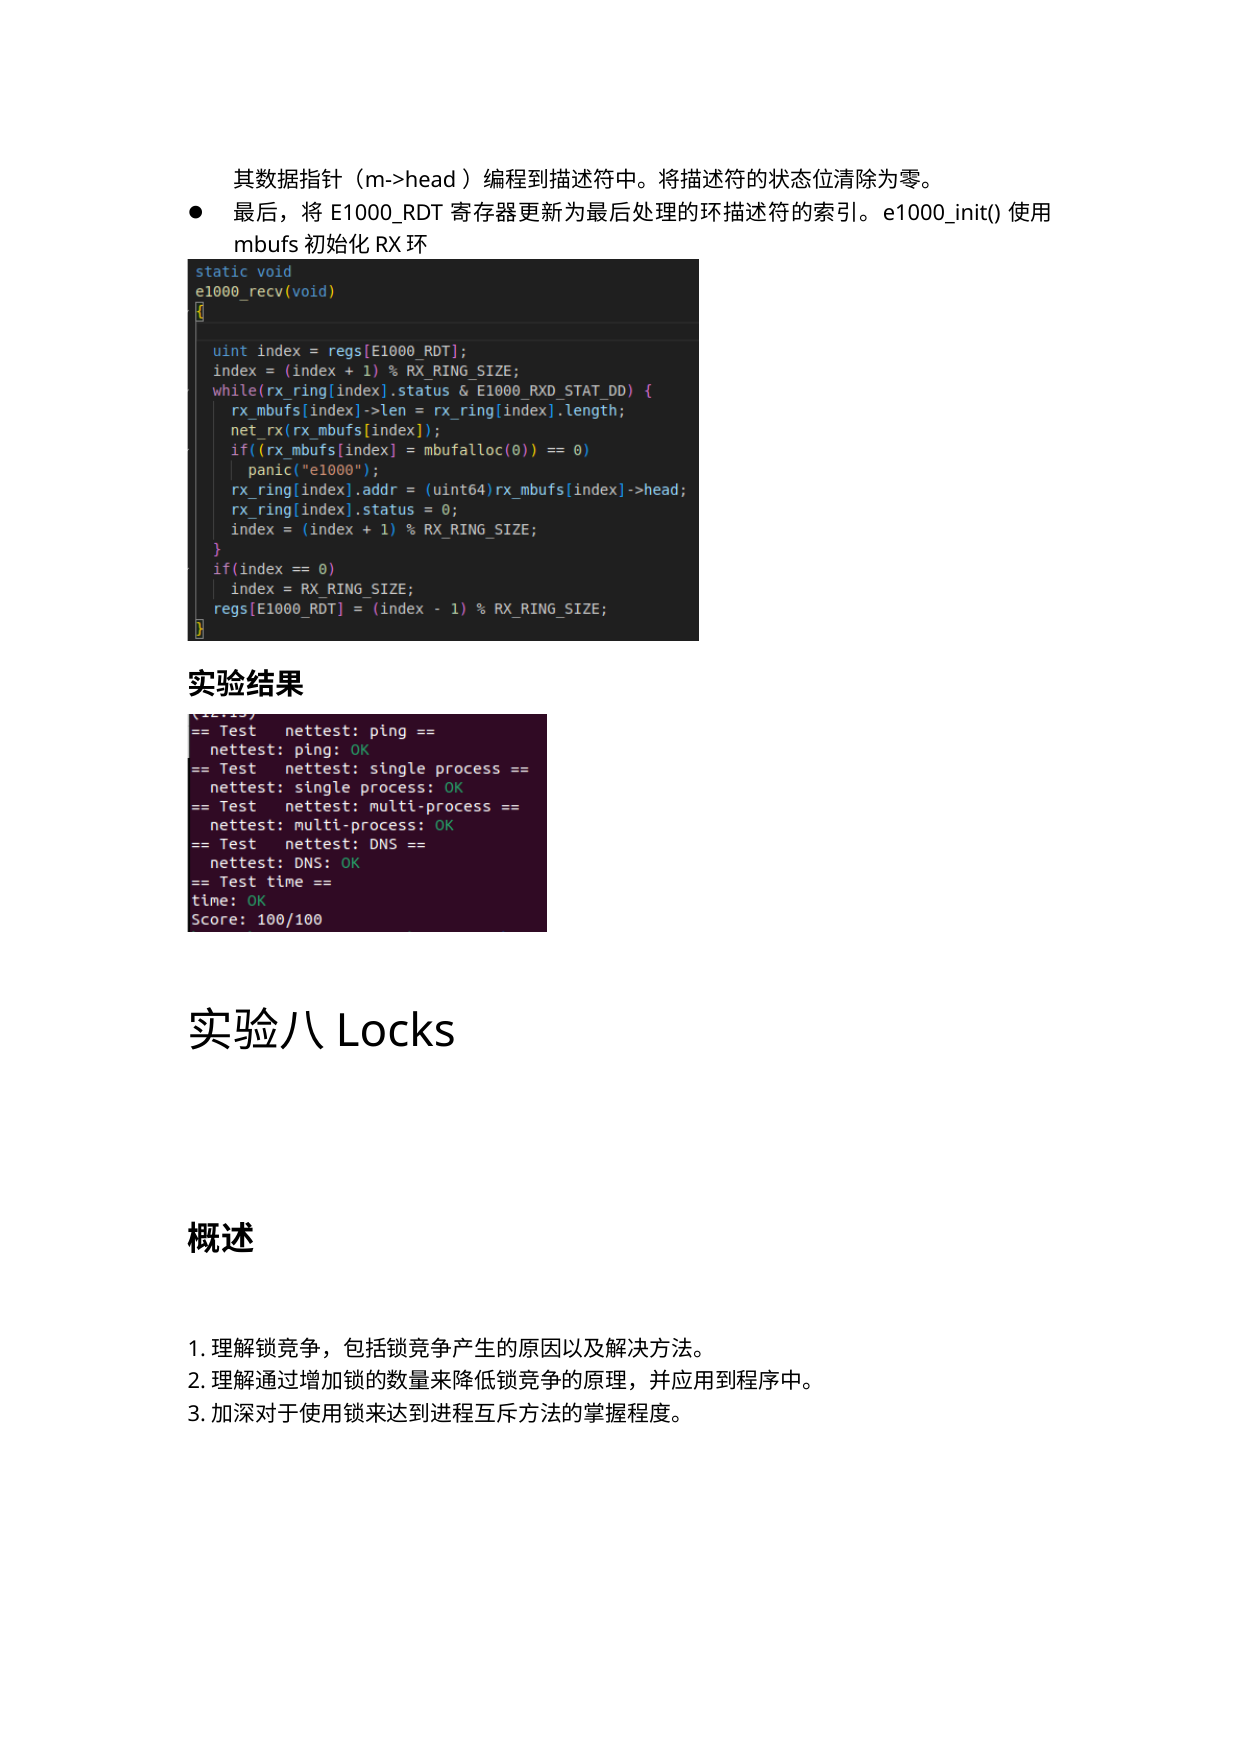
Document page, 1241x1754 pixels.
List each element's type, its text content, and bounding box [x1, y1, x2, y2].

text 实验结果 [187, 649, 1053, 714]
text 1. 理解锁竞争，包括锁竞争产⽣的原因以及解决⽅法。 [187, 1330, 1053, 1363]
subtitle 概述 [187, 1203, 1053, 1268]
text 3. 加深对于使⽤锁来达到进程互斥⽅法的掌握程度。 [187, 1395, 1053, 1428]
picture [187, 259, 699, 641]
list 最后，将 E1000_RDT 寄存器更新为最后处理的环描述符的索引。e1000_init() 使用 mbufs 初始化RX 环 [187, 194, 1053, 259]
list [187, 162, 1053, 194]
picture [187, 714, 547, 932]
text 2. 理解通过增加锁的数量来降低锁竞争的原理，并应⽤到程序中。 [187, 1363, 1053, 1395]
subtitle 实验八 Locks [187, 977, 1053, 1075]
